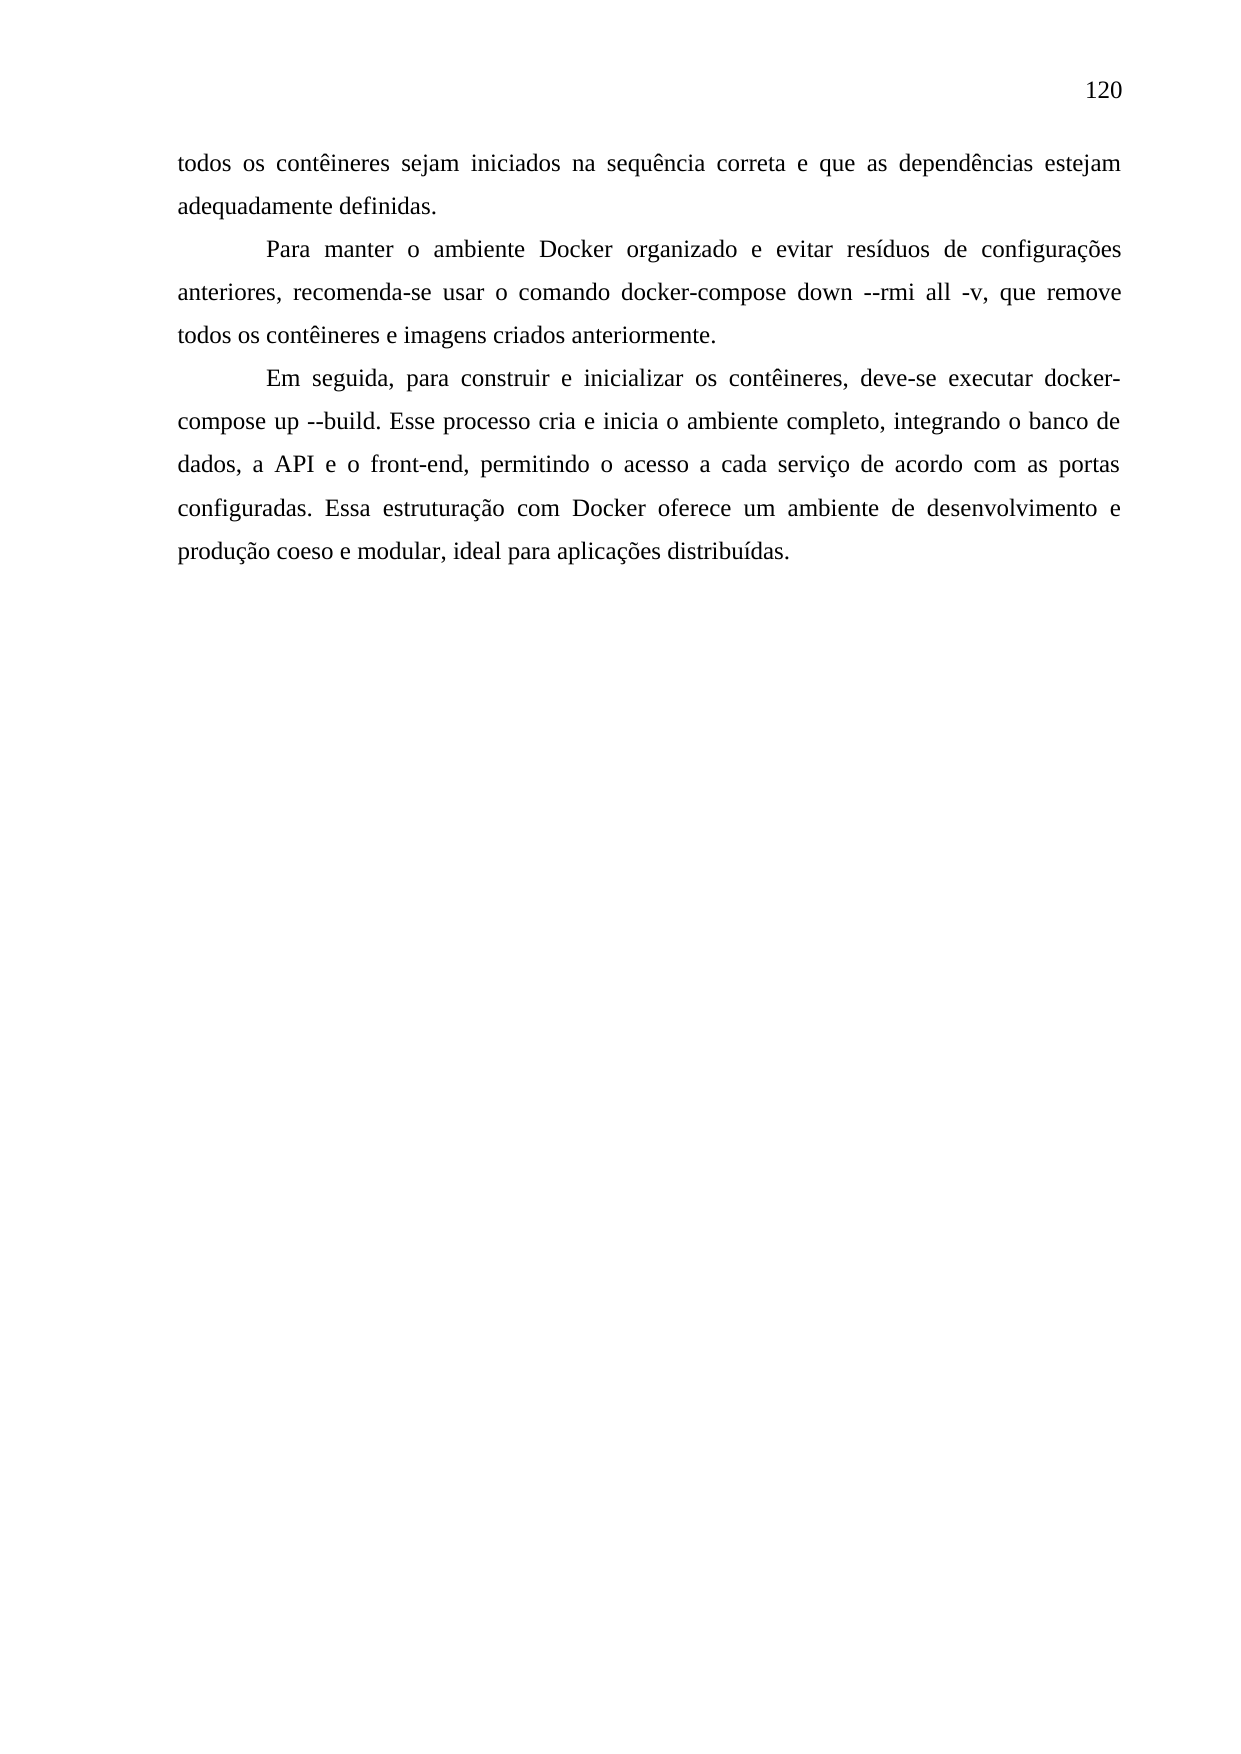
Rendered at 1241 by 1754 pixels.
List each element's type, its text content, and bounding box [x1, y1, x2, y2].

text Para manter o ambiente Docker organizado e evitar resíduos de configurações anteriores, recomenda-se usar o comando docker-compose down --rmi all -v, que remove todos os contêineres e imagens criados anteriormente. [177, 234, 1122, 349]
text Em seguida, para construir e inicializar os contêineres, deve-se executar docker-compose up --build. Esse processo cria e inicia o ambiente completo, integrando o banco de dados, a API e o front-end, permitindo o acesso a cada serviço de acordo com as portas configuradas. Essa estruturação com Docker oferece um ambiente de desenvolvimento e produção coeso e modular, ideal para aplicações distribuídas. [177, 363, 1122, 564]
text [177, 148, 1122, 219]
